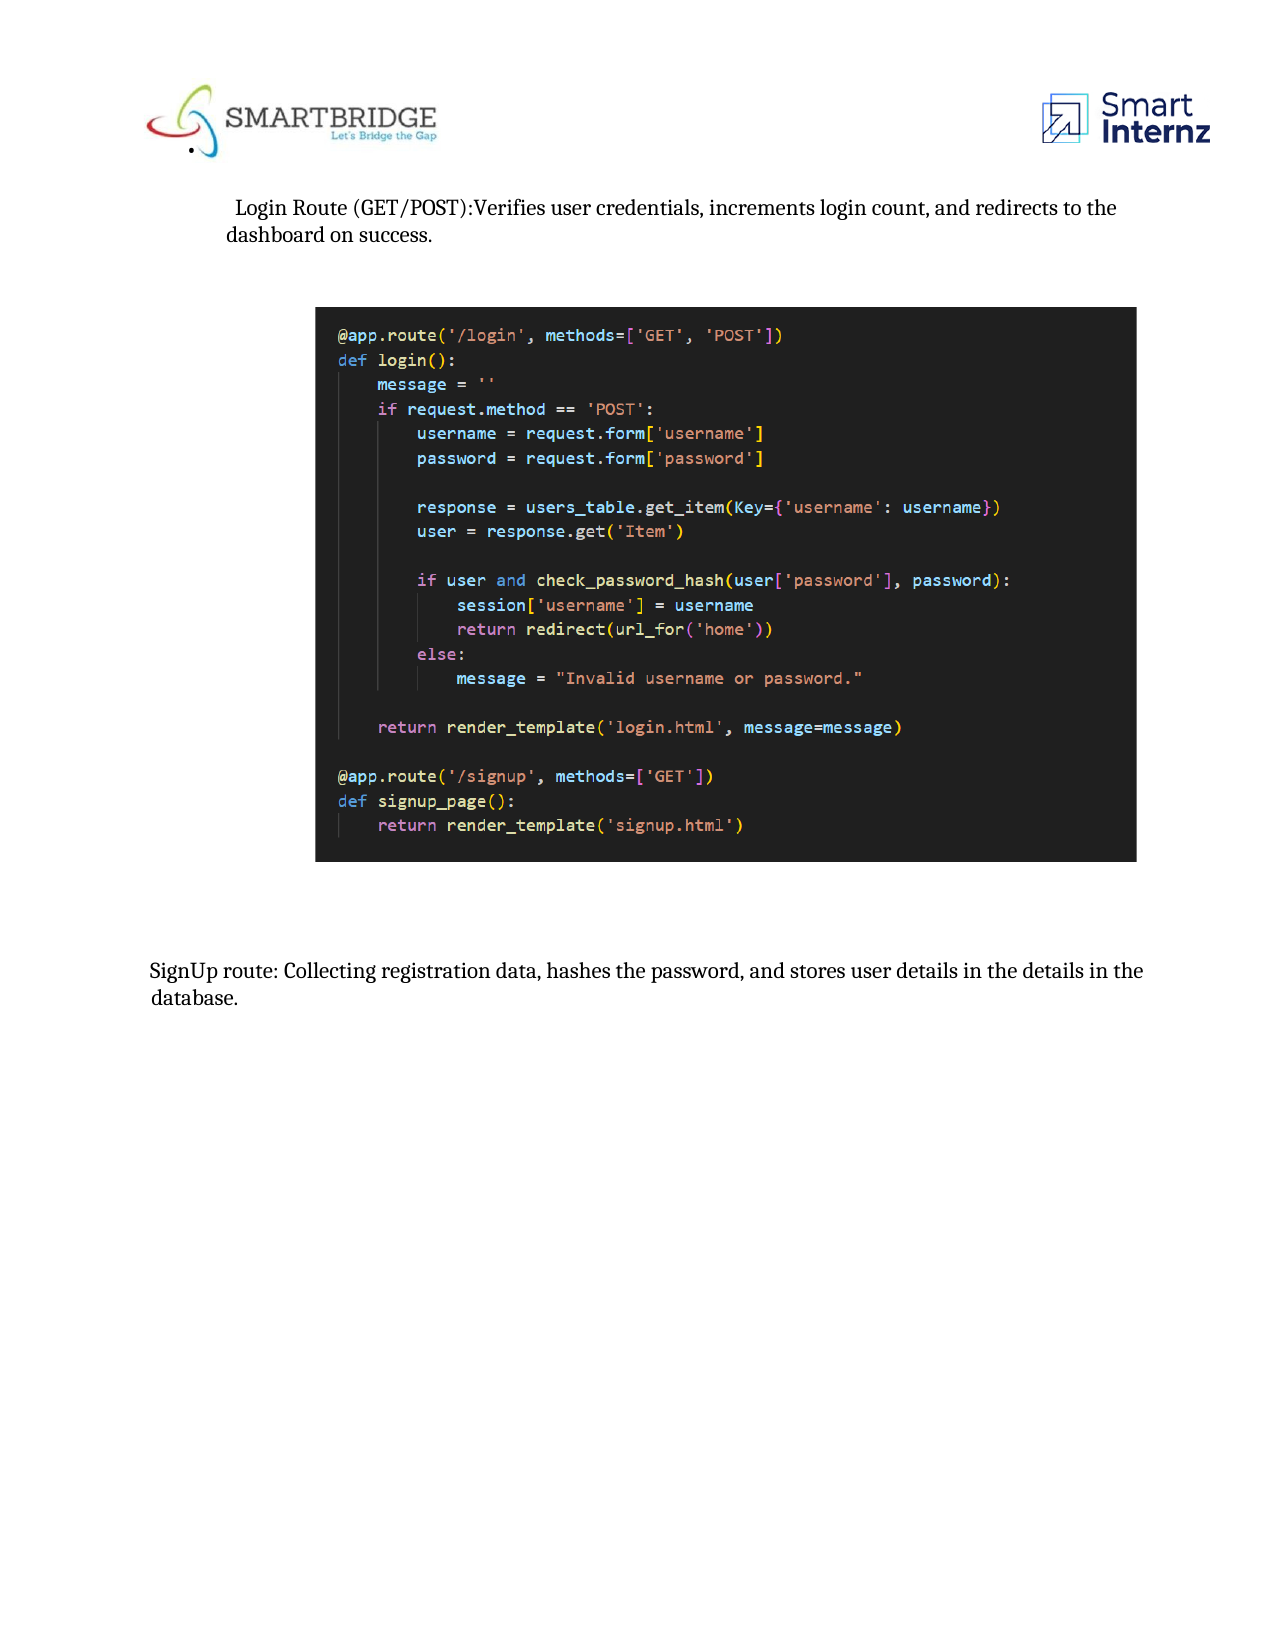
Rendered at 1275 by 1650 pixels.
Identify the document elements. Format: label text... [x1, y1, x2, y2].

text Login Route (GET/POST):Verifies user credentials, increments login count, and redirects to the dashboard on success. [225, 195, 1196, 249]
text SignUp route: Collecting registration data, hashes the password, and stores user details in the details in the database. [150, 958, 1153, 1012]
picture [143, 78, 441, 163]
picture [315, 307, 1137, 862]
picture [1037, 92, 1214, 143]
